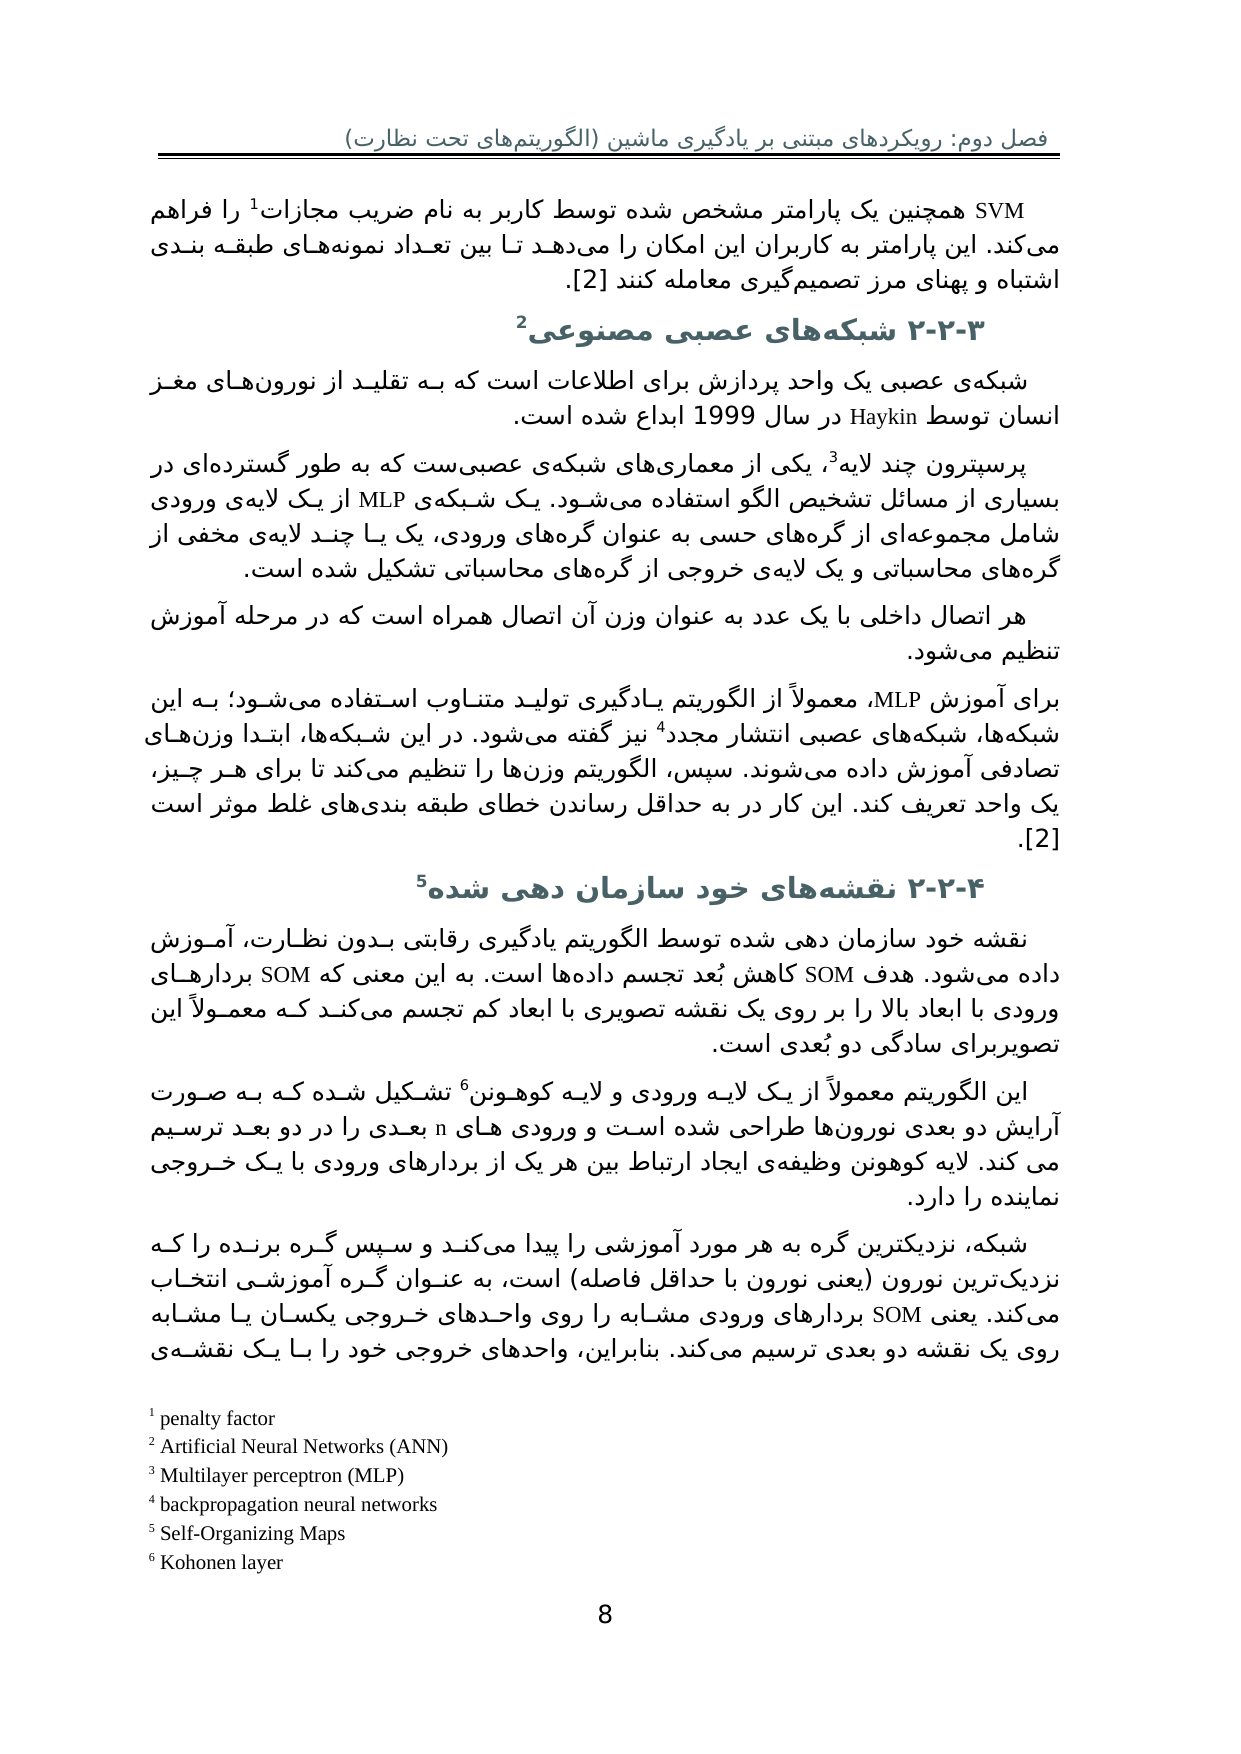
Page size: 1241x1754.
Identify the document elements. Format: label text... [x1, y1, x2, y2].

text هر اتصال داخلی با یک عدد به عنوان وزن آن اتصال همراه است که در مرحله آموزش تنظیم می‌شود. [150, 601, 1060, 666]
subtitle ۲-۲-۴ نقشه‌های خود سازمان دهی شده [150, 871, 985, 905]
text SVM همچنین یک پارامتر مشخص شده توسط کاربر به نام ضریب مجازات را فراهم می‌کند. این پارامتر به کاربران این امکان را می‌دهد تا بین تعداد نمونه‌های طبقه بندی اشتباه و پهنای مرز تصمیم‌گیری معامله کنند . [150, 196, 1060, 295]
text شبکه‌ی عصبی یک واحد پردازش برای اطلاعات است که به تقلید از نورون‌های مغز انسان توسط Haykin در سال 1999 ابداع شده است. [150, 366, 1060, 431]
subtitle ۲-۲-۳ شبکه‌های عصبی مصنوعی [150, 313, 985, 347]
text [150, 1229, 1060, 1364]
text این الگوریتم معمولاً از یک لایه ورودی و لایه کوهونن تشکیل شده که به صورت آرایش دو بعدی نورون‌ها طراحی شده است و ورودی های n بعدی را در دو بعد ترسیم می کند. لایه کوهونن وظیفه‌ی ایجاد ارتباط بین هر یک از بردارهای ورودی با یک خروجی نماینده را دارد. [150, 1077, 1060, 1211]
text نقشه خود سازمان دهی شده توسط الگوریتم یادگیری رقابتی بدون نظارت، آموزش داده می‌شود. هدف SOM کاهش بُعد تجسم داده‌ها است. به این معنی که SOM بردارهای ورودی با ابعاد بالا را بر روی یک نقشه تصویری با ابعاد کم تجسم می‌کند که معمولاً این تصویربرای سادگی دو بُعدی است. [150, 924, 1060, 1059]
text پرسپترون چند لایه، یکی از معماری‌های شبکه‌ی عصبی‌ست که به طور گسترده‌ای در بسیاری از مسائل تشخیص الگو استفاده می‌شود. یک شبکه‌ی MLP از یک لایه‌ی ورودی شامل مجموعه‌ای از گره‌های حسی به عنوان گره‌های ورودی، یک یا چند لایه‌ی مخفی از گره‌های محاسباتی و یک لایه‌ی خروجی از گره‌های محاسباتی تشکیل شده است. [150, 449, 1060, 583]
text برای آموزش MLP، معمولاً از الگوریتم یادگیری تولید متناوب استفاده می‌شود‌؛ به این شبکه‌ها، شبکه‌های عصبی انتشار مجدد نیز گفته می‌شود. در این شبکه‌ها، ابتدا وزن‌های تصادفی آموزش داده می‌شوند. سپس، الگوریتم وزن‌ها را تنظیم می‌کند تا برای هر چیز، یک واحد تعریف کند. این کار در به حداقل رساندن خطای طبقه بندی‌های غلط موثر است . [150, 684, 1060, 853]
